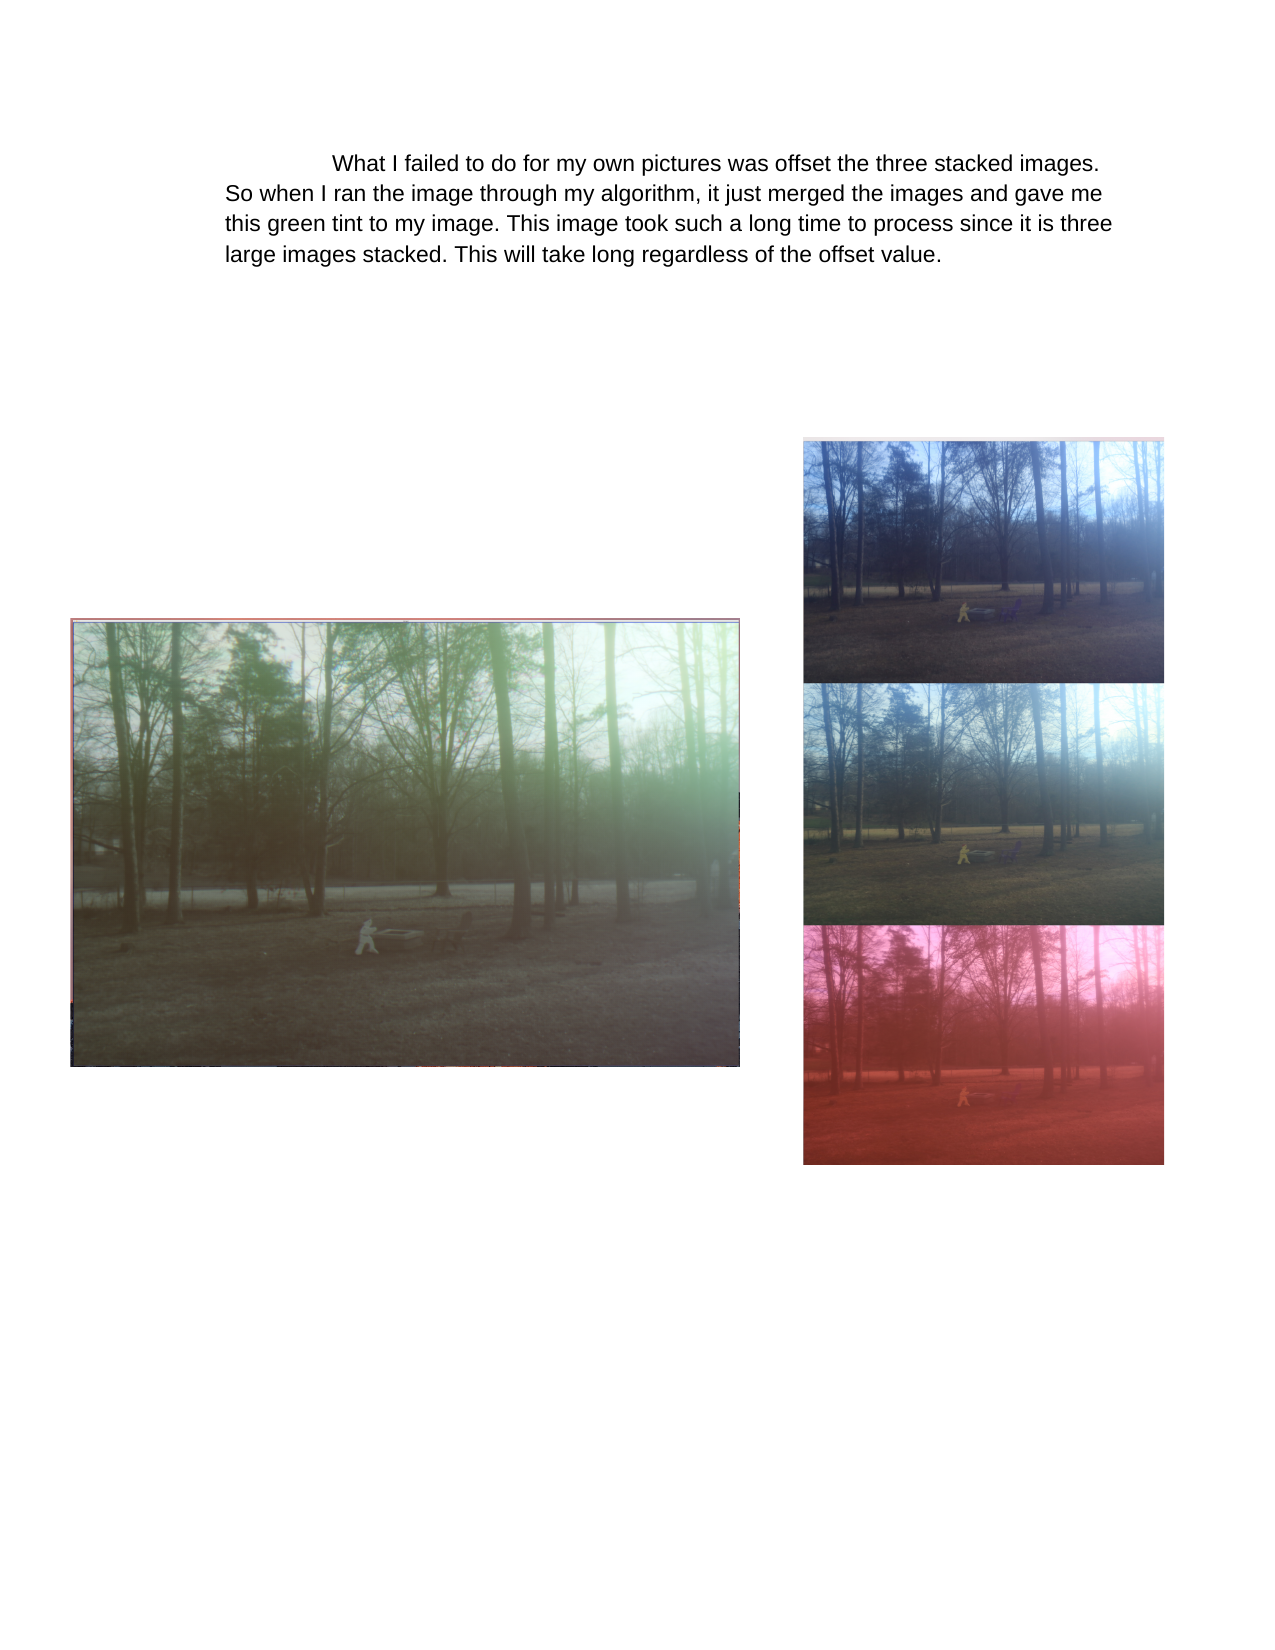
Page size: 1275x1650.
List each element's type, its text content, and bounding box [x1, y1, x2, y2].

text What I failed to do for my own pictures was offset the three stacked images. So when I ran the image through my algorithm, it just merged the images and gave me this green tint to my image. This image took such a long time to process since it is three large images stacked. This will take long regardless of the offset value. [225, 150, 1125, 267]
picture [70, 618, 740, 1067]
picture [803, 437, 1165, 1165]
